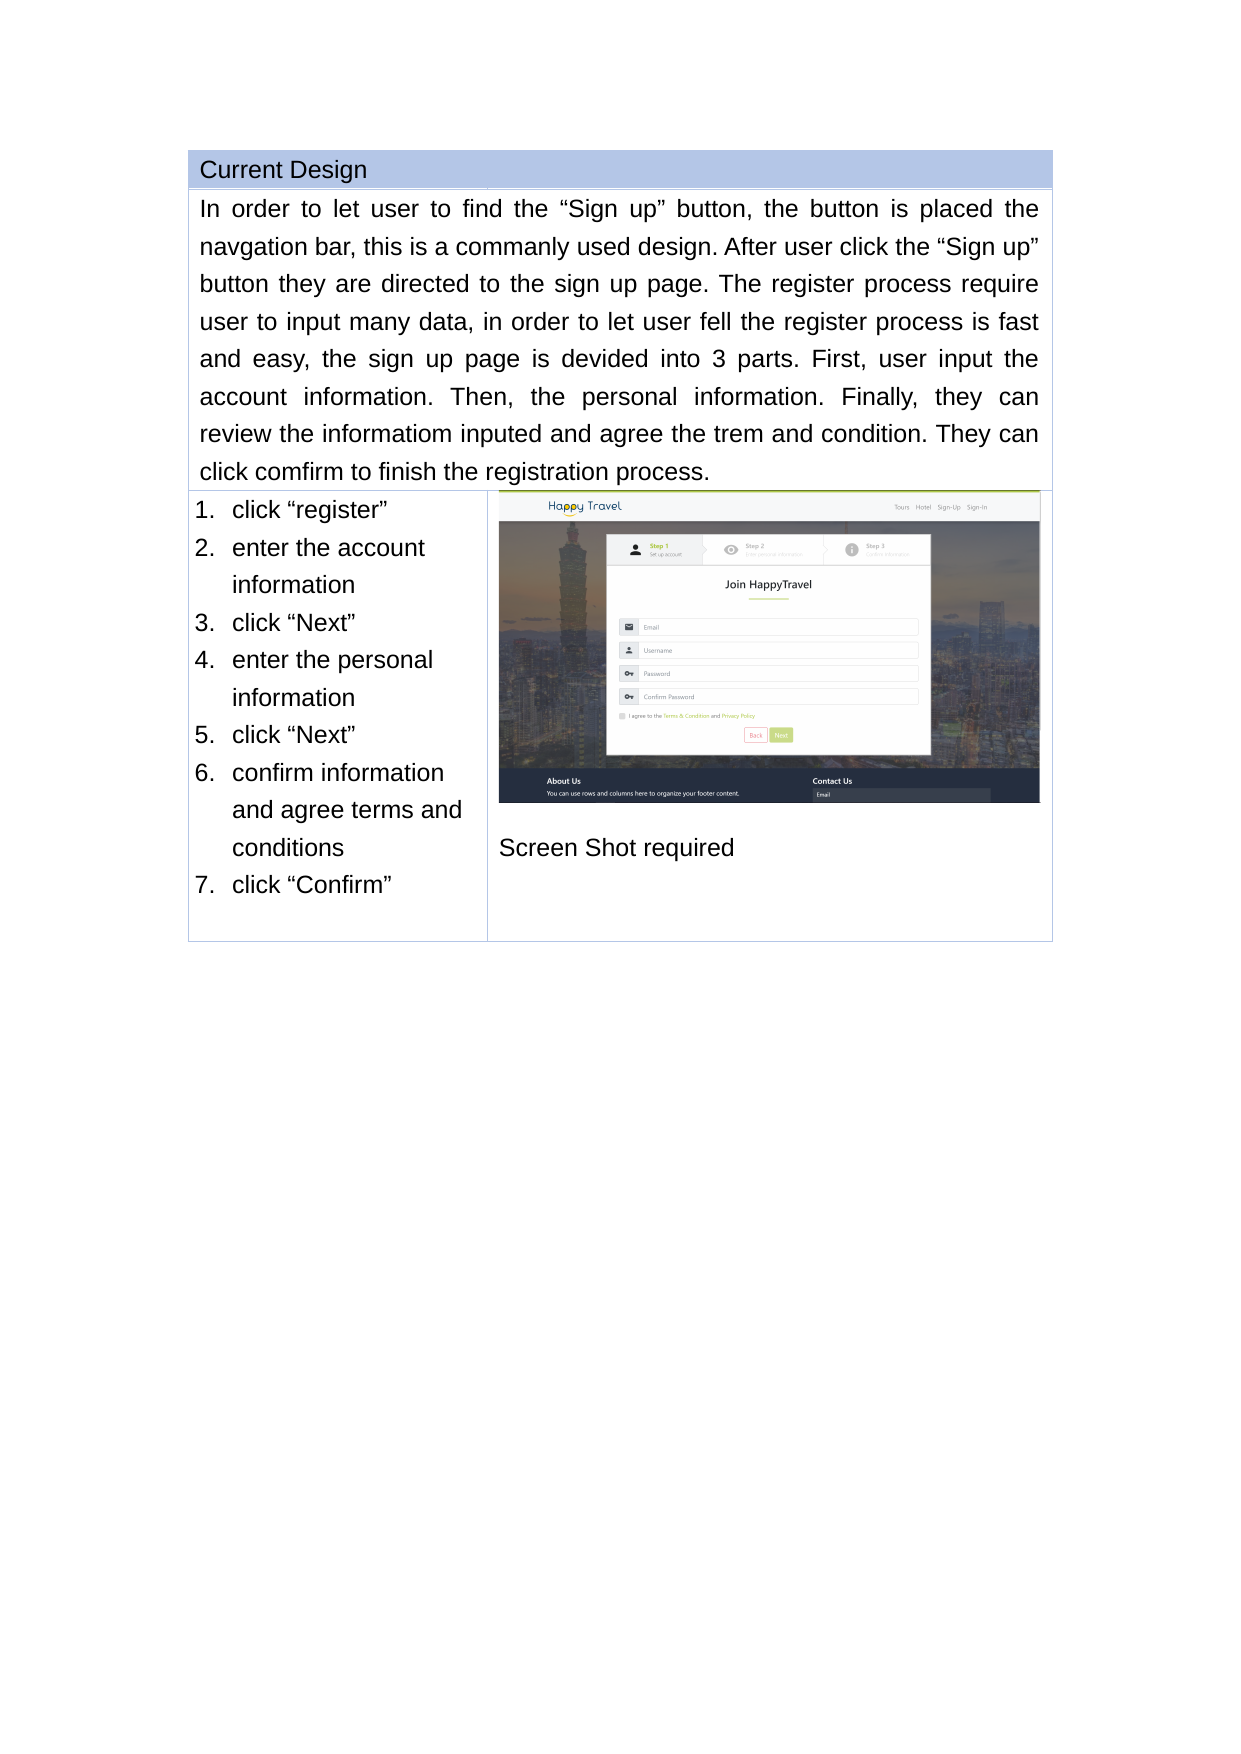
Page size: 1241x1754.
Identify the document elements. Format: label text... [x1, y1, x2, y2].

table_header [488, 151, 1052, 188]
picture [498, 490, 1041, 803]
table_cell In order to let user to find the “Sign up” button, the button is placed the navgation bar, this is a commanly used design. After user click the “Sign up” button they are directed to the sign up page. The register process require user to input many data, in order to let user fell the register process is fast and easy, the sign up page is devided into 3 parts. First, user input the account information. Then, the personal information. Finally, they can review the informatiom inputed and agree the trem and condition. They can click comfirm to finish the registration process. [189, 190, 1052, 489]
table_cell click “register” enter the account information click “Next” enter the personal information click “Next” confirm information and agree terms and conditions click “Confirm” [189, 491, 487, 941]
table_header Current Design [189, 151, 487, 188]
table_cell Screen Shot required [488, 491, 1052, 941]
